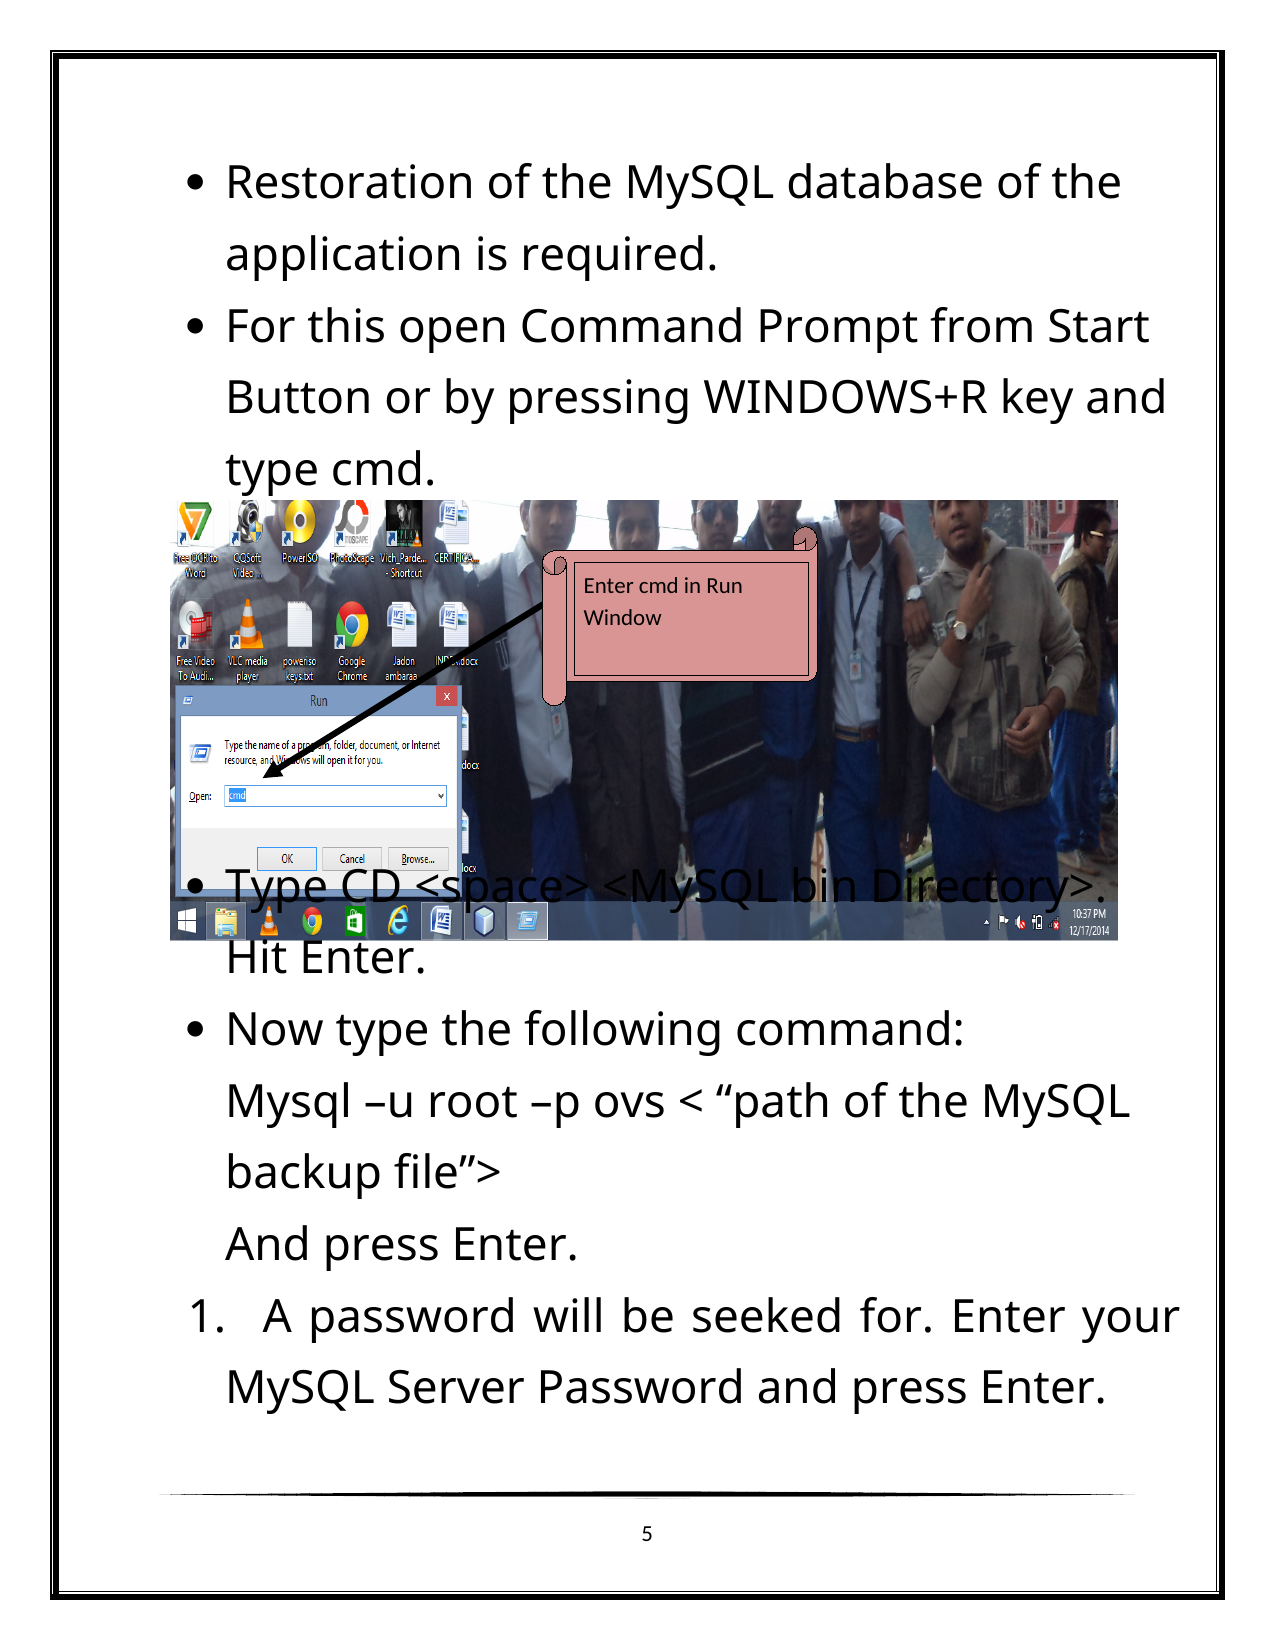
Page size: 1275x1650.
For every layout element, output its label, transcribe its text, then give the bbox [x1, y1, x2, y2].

list A password will be seeked for. Enter your MySQL Server Password and press Enter. [187, 1283, 1181, 1417]
list Mysql –u root –p ovs < “path of the MySQL backup file”> [225, 1068, 1181, 1202]
list And press Enter. [225, 1212, 1181, 1274]
list Type CD <space> <MySQL bin Directory>. Hit Enter. [187, 853, 1181, 987]
picture [170, 500, 1118, 941]
list Restoration of the MySQL database of the application is required. [187, 150, 1181, 284]
list For this open Command Prompt from Start Button or by pressing WINDOWS+R key and type cmd. [187, 293, 1181, 499]
list Now type the following command: [187, 997, 1181, 1059]
picture [159, 1490, 1135, 1499]
